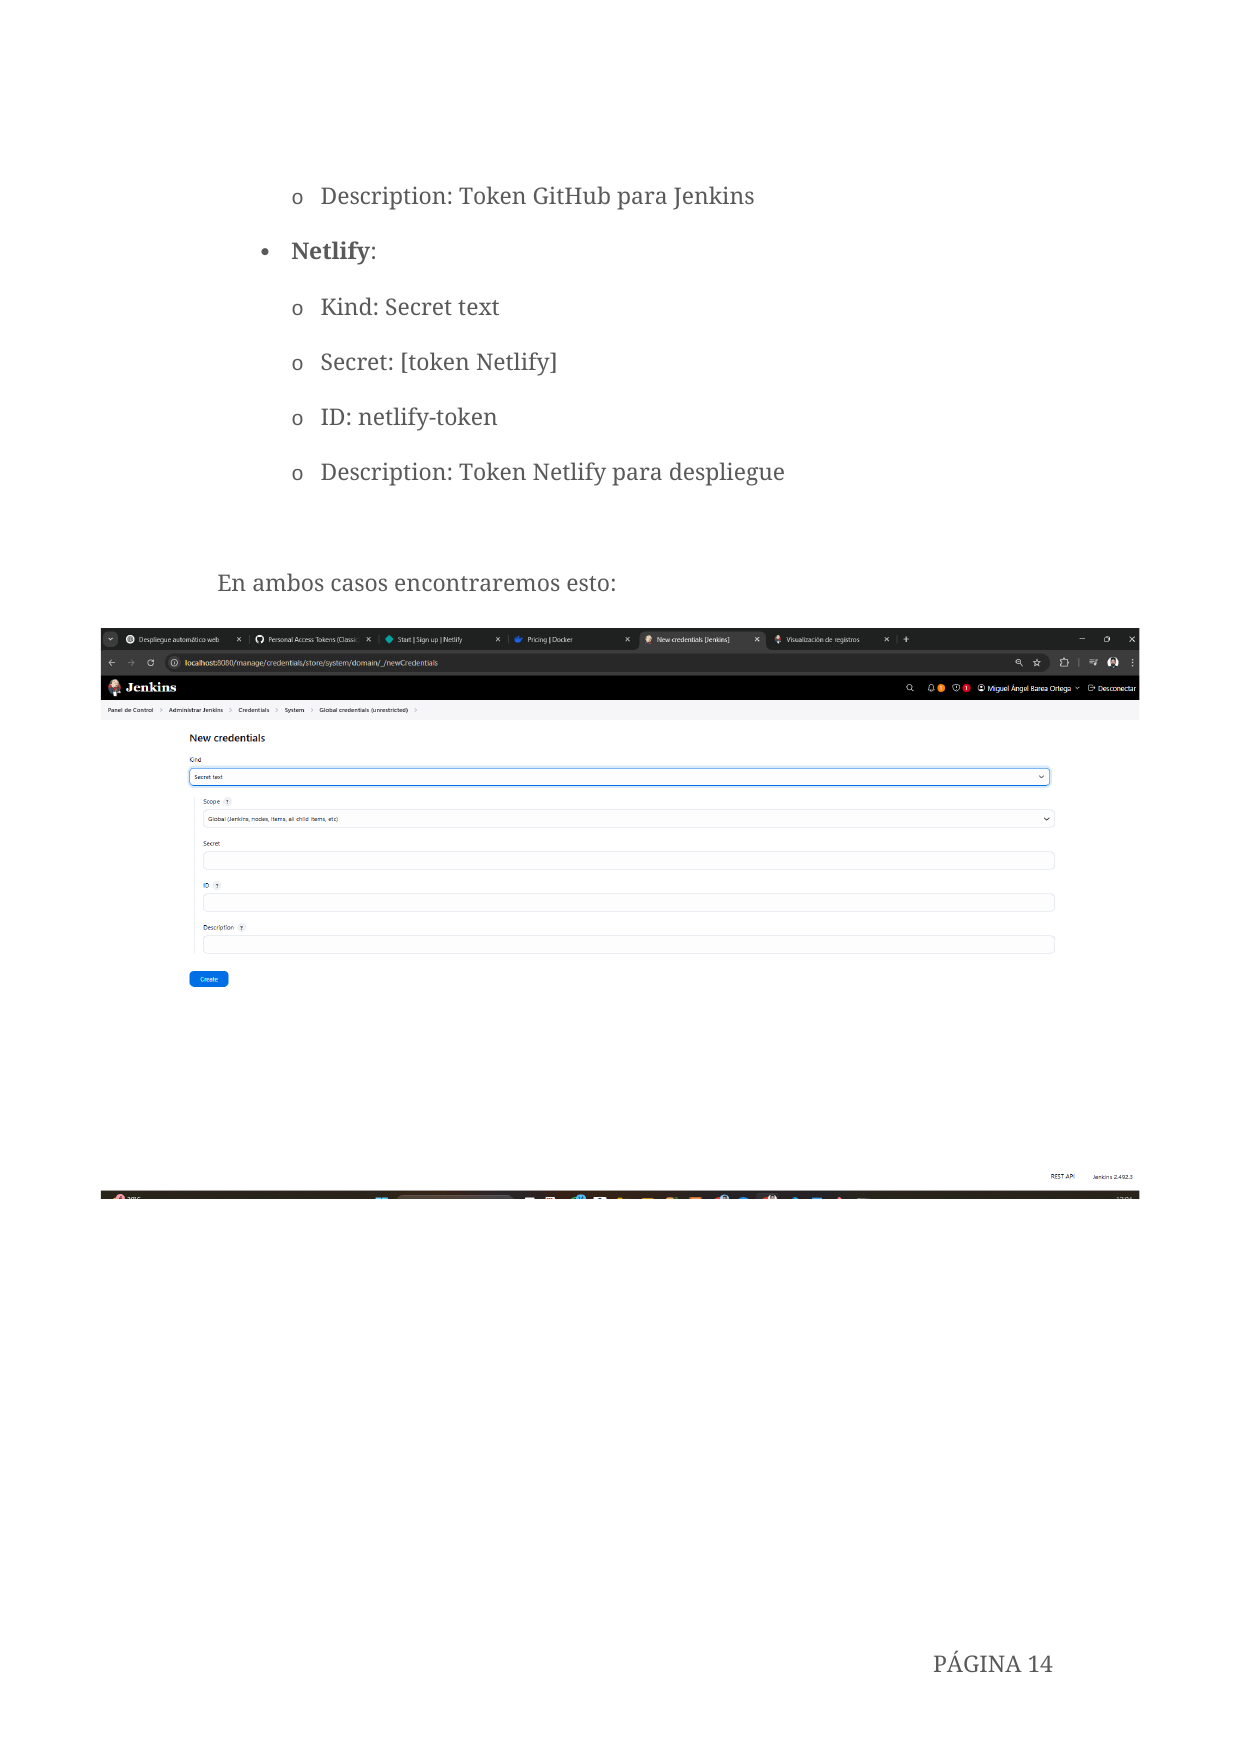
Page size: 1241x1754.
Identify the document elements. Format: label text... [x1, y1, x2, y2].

list ID: netlify-token [291, 401, 1053, 432]
list Kind: Secret text [291, 290, 1053, 322]
text En ambos casos encontraremos esto: [217, 566, 1053, 598]
list Netlify: [261, 235, 1053, 266]
list Secret: [token Netlify] [291, 346, 1053, 377]
list Description: Token GitHub para Jenkins [291, 180, 1053, 211]
picture [100, 628, 1140, 1199]
list Description: Token Netlify para despliegue [291, 456, 1053, 487]
